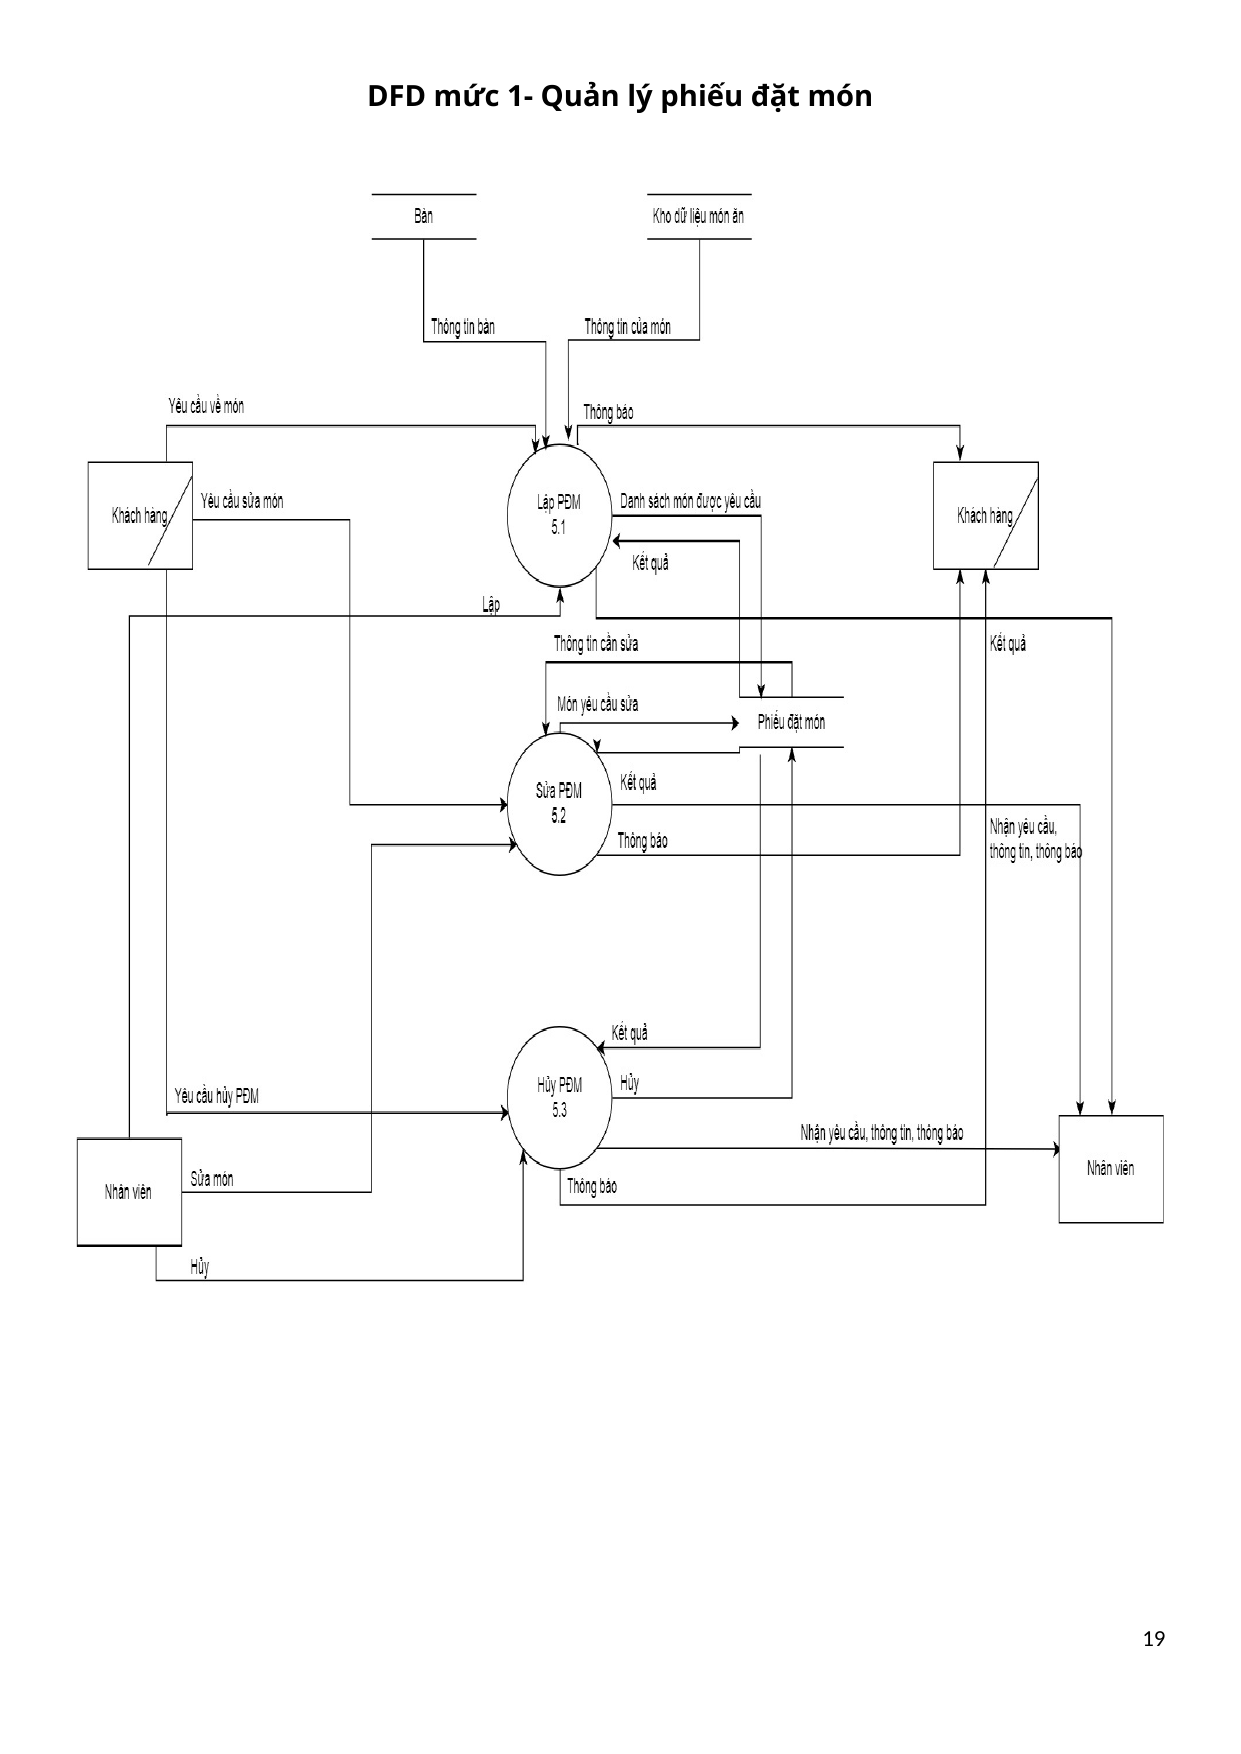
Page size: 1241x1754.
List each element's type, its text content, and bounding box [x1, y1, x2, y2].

picture [76, 193, 1164, 1297]
text DFD mức 1- Quản lý phiếu đặt món [75, 75, 1165, 115]
